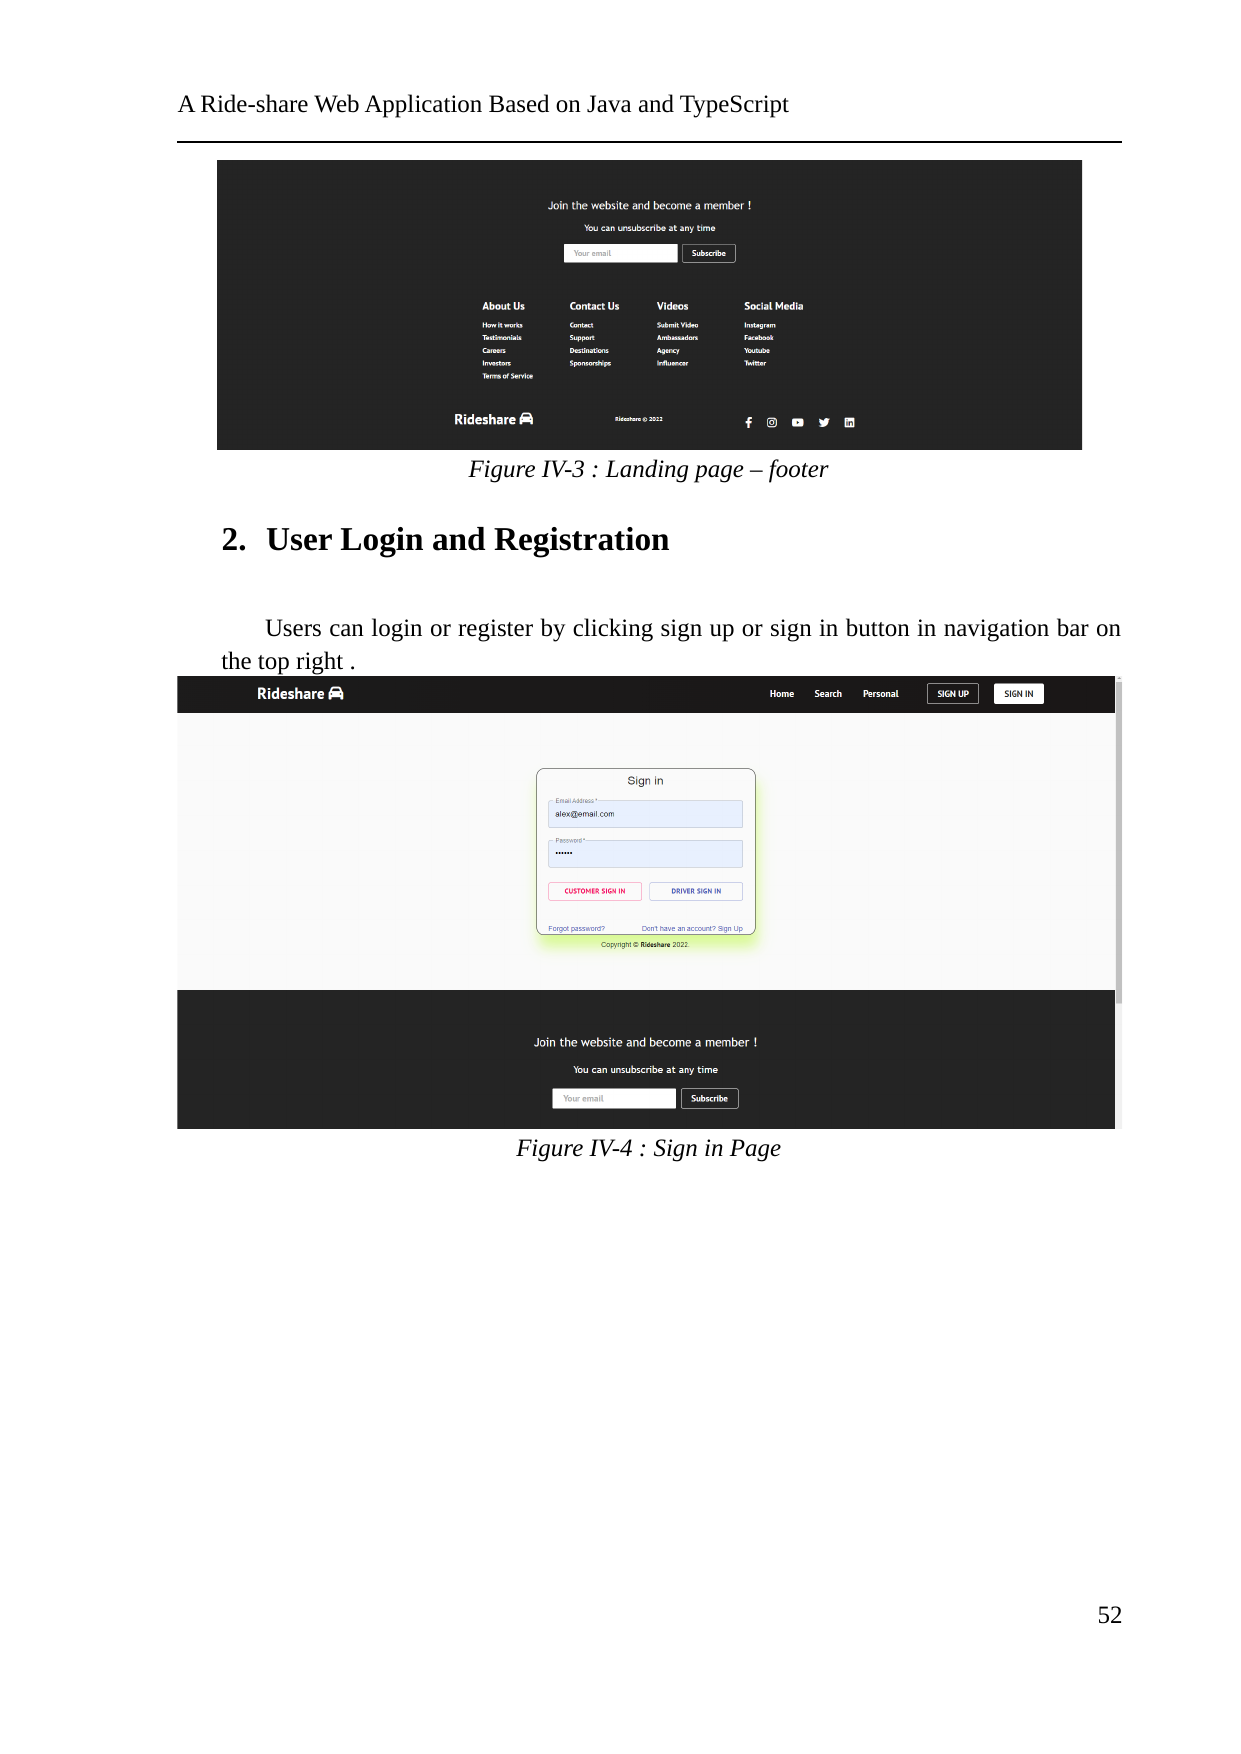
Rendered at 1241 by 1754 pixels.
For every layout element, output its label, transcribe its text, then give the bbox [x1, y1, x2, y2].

text Users can login or register by clicking sign up or sign in button in navigation bar on the top right . [221, 611, 1122, 676]
text Figure IV-3 : Landing page – footer [177, 453, 1122, 485]
picture [177, 676, 1123, 1129]
picture [217, 160, 1083, 450]
subtitle User Login and Registration [221, 506, 1122, 571]
text Figure IV-4 : Sign in Page [177, 1131, 1122, 1164]
